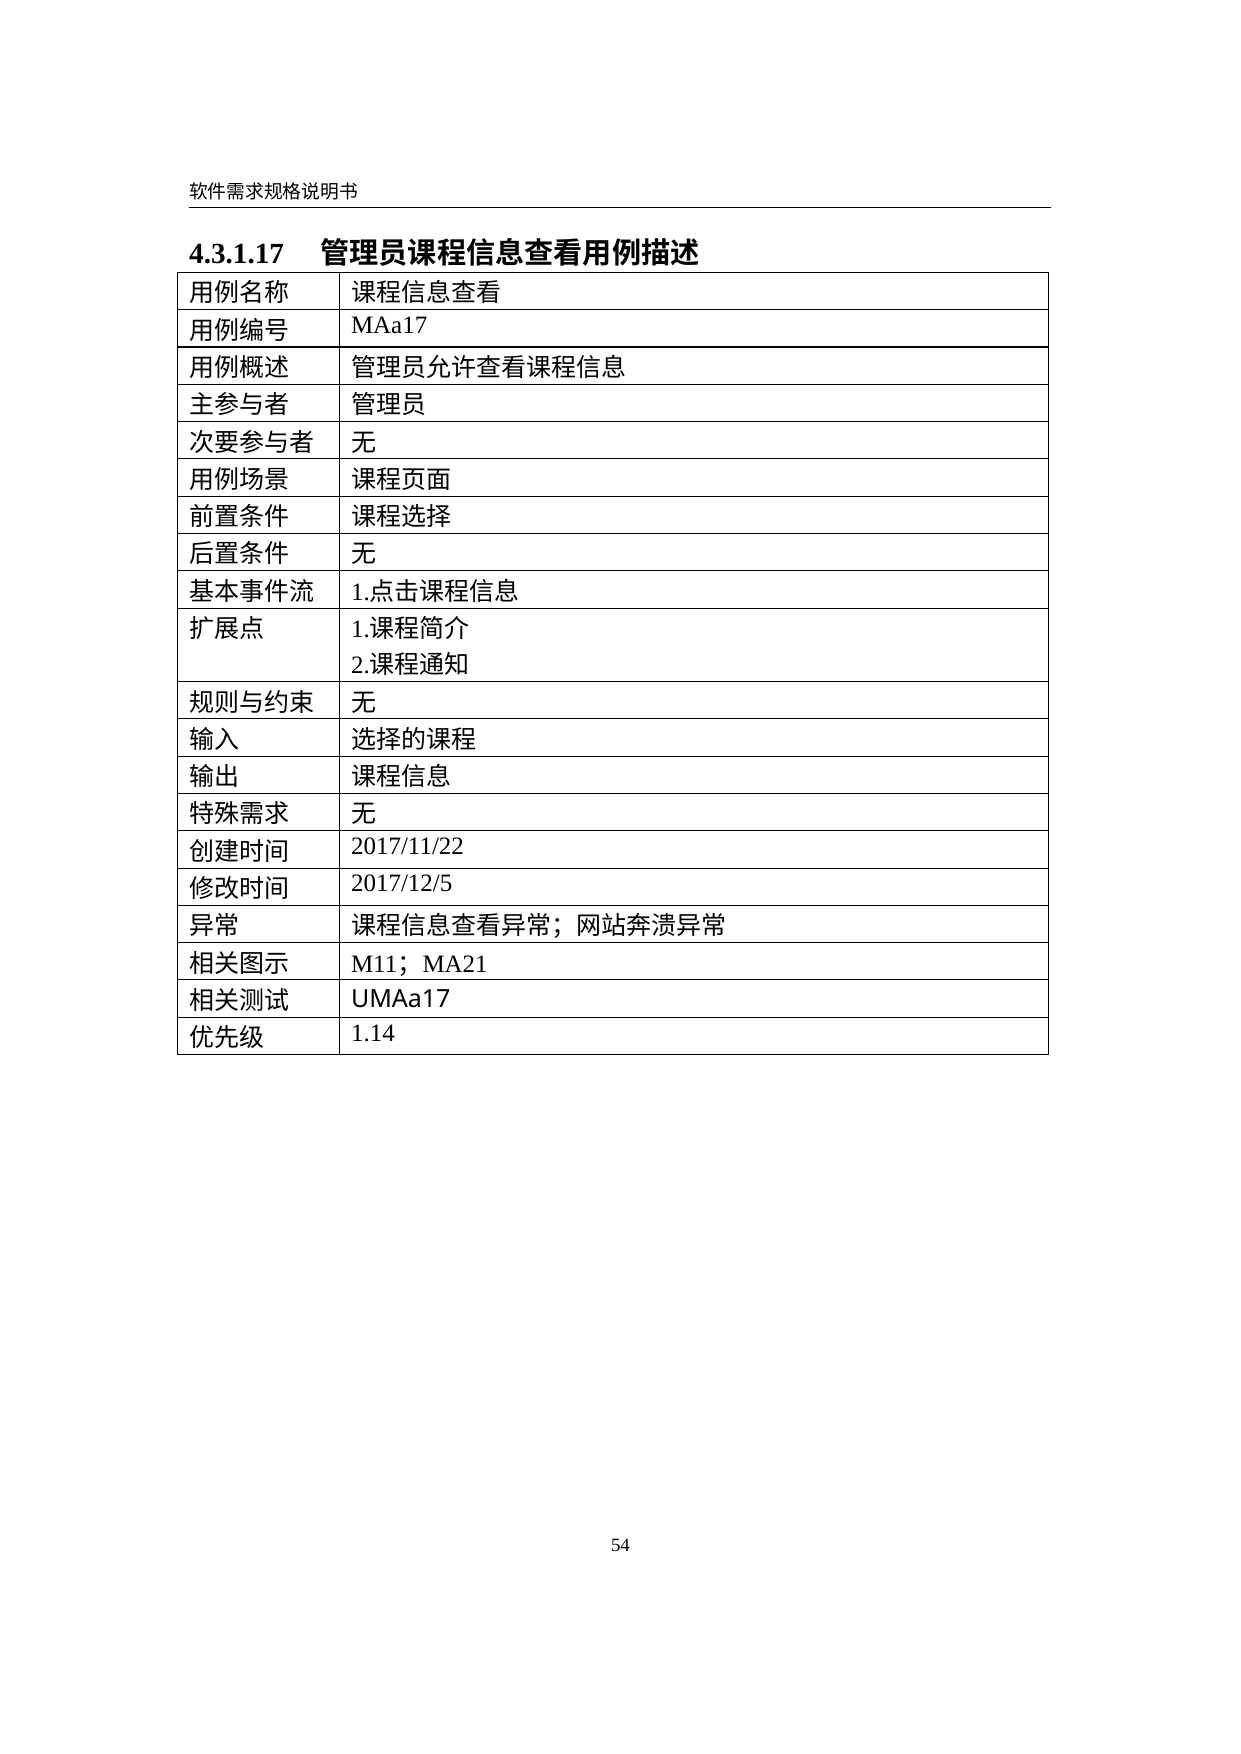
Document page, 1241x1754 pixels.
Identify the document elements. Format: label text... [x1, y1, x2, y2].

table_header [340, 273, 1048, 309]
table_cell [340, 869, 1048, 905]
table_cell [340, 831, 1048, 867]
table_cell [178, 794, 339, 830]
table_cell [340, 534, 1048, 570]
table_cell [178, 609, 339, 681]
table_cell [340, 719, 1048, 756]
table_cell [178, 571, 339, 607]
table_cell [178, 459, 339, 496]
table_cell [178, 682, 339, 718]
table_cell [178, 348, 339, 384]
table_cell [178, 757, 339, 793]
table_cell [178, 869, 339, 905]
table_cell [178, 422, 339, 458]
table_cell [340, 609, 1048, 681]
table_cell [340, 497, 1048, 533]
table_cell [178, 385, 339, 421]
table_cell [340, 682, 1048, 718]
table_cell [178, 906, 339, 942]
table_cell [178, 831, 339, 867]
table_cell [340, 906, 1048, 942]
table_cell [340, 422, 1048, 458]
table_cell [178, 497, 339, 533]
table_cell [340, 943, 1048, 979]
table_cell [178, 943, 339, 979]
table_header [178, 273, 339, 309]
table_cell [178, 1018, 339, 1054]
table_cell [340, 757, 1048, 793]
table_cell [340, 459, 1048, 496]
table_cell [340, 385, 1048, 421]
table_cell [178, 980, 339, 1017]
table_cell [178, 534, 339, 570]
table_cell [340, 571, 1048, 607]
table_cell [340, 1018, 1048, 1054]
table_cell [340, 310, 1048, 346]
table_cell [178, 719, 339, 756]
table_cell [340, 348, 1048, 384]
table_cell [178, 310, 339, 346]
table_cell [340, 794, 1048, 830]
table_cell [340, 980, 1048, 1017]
subtitle 管理员课程信息查看用例描述 [189, 229, 1051, 272]
